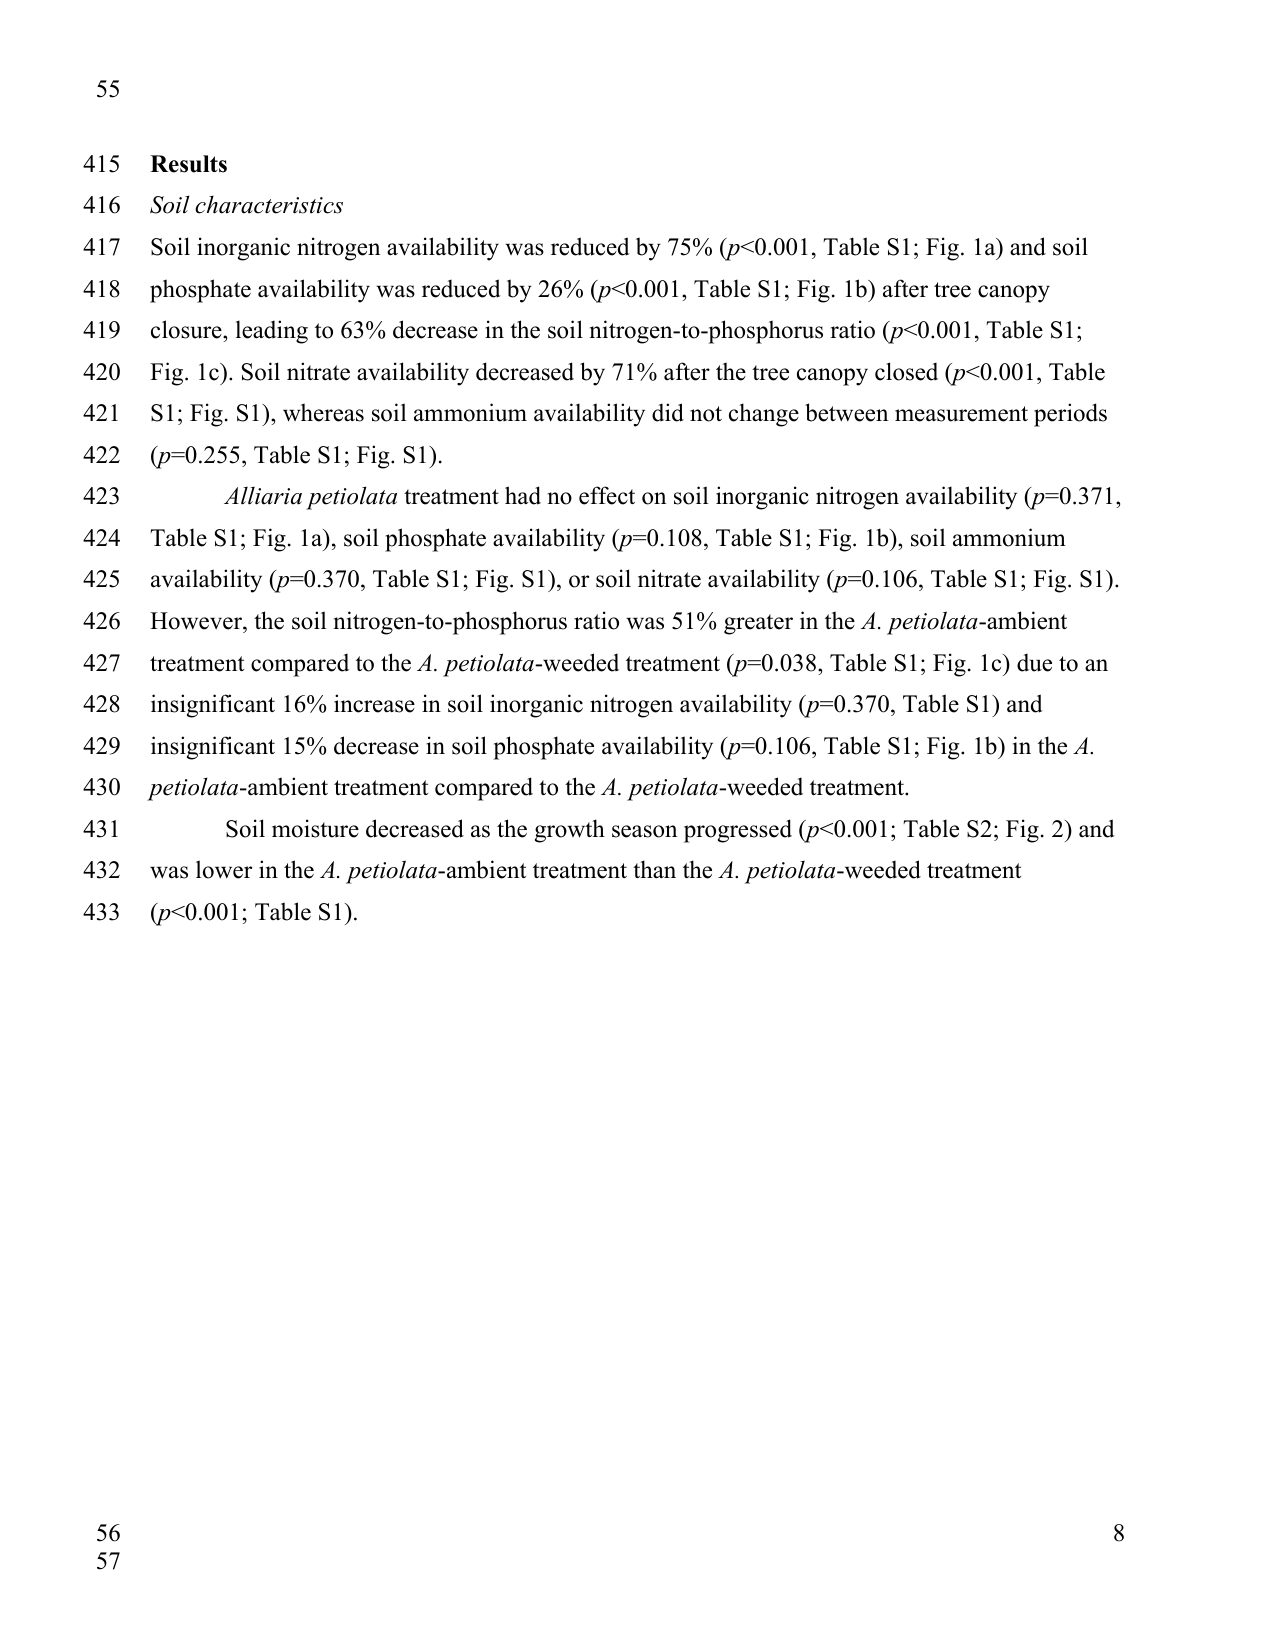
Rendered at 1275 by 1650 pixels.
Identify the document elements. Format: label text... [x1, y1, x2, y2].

text Soil characteristics [150, 192, 1125, 219]
text Results [150, 150, 1125, 178]
text Alliaria petiolata treatment had no effect on soil inorganic nitrogen availability (p=0.371, Table S1; Fig. 1a), soil phosphate availability (p=0.108, Table S1; Fig. 1b), soil ammonium availability (p=0.370, Table S1; Fig. S1), or soil nitrate availability (p=0.106, Table S1; Fig. S1). However, the soil nitrogen-to-phosphorus ratio was 51% greater in the A. petiolata-ambient treatment compared to the A. petiolata-weeded treatment (p=0.038, Table S1; Fig. 1c) due to an insignificant 16% increase in soil inorganic nitrogen availability (p=0.370, Table S1) and insignificant 15% decrease in soil phosphate availability (p=0.106, Table S1; Fig. 1b) in the A. petiolata-ambient treatment compared to the A. petiolata-weeded treatment. [150, 482, 1125, 801]
text Soil inorganic nitrogen availability was reduced by 75% (p<0.001, Table S1; Fig. 1a) and soil phosphate availability was reduced by 26% (p<0.001, Table S1; Fig. 1b) after tree canopy closure, leading to 63% decrease in the soil nitrogen-to-phosphorus ratio (p<0.001, Table S1; Fig. 1c). Soil nitrate availability decreased by 71% after the tree canopy closed (p<0.001, Table S1; Fig. S1), whereas soil ammonium availability did not change between measurement periods (p=0.255, Table S1; Fig. S1). [150, 233, 1125, 469]
text Soil moisture decreased as the growth season progressed (p<0.001; Table S2; Fig. 2) and was lower in the A. petiolata-ambient treatment than the A. petiolata-weeded treatment (p<0.001; Table S1). [150, 815, 1125, 926]
